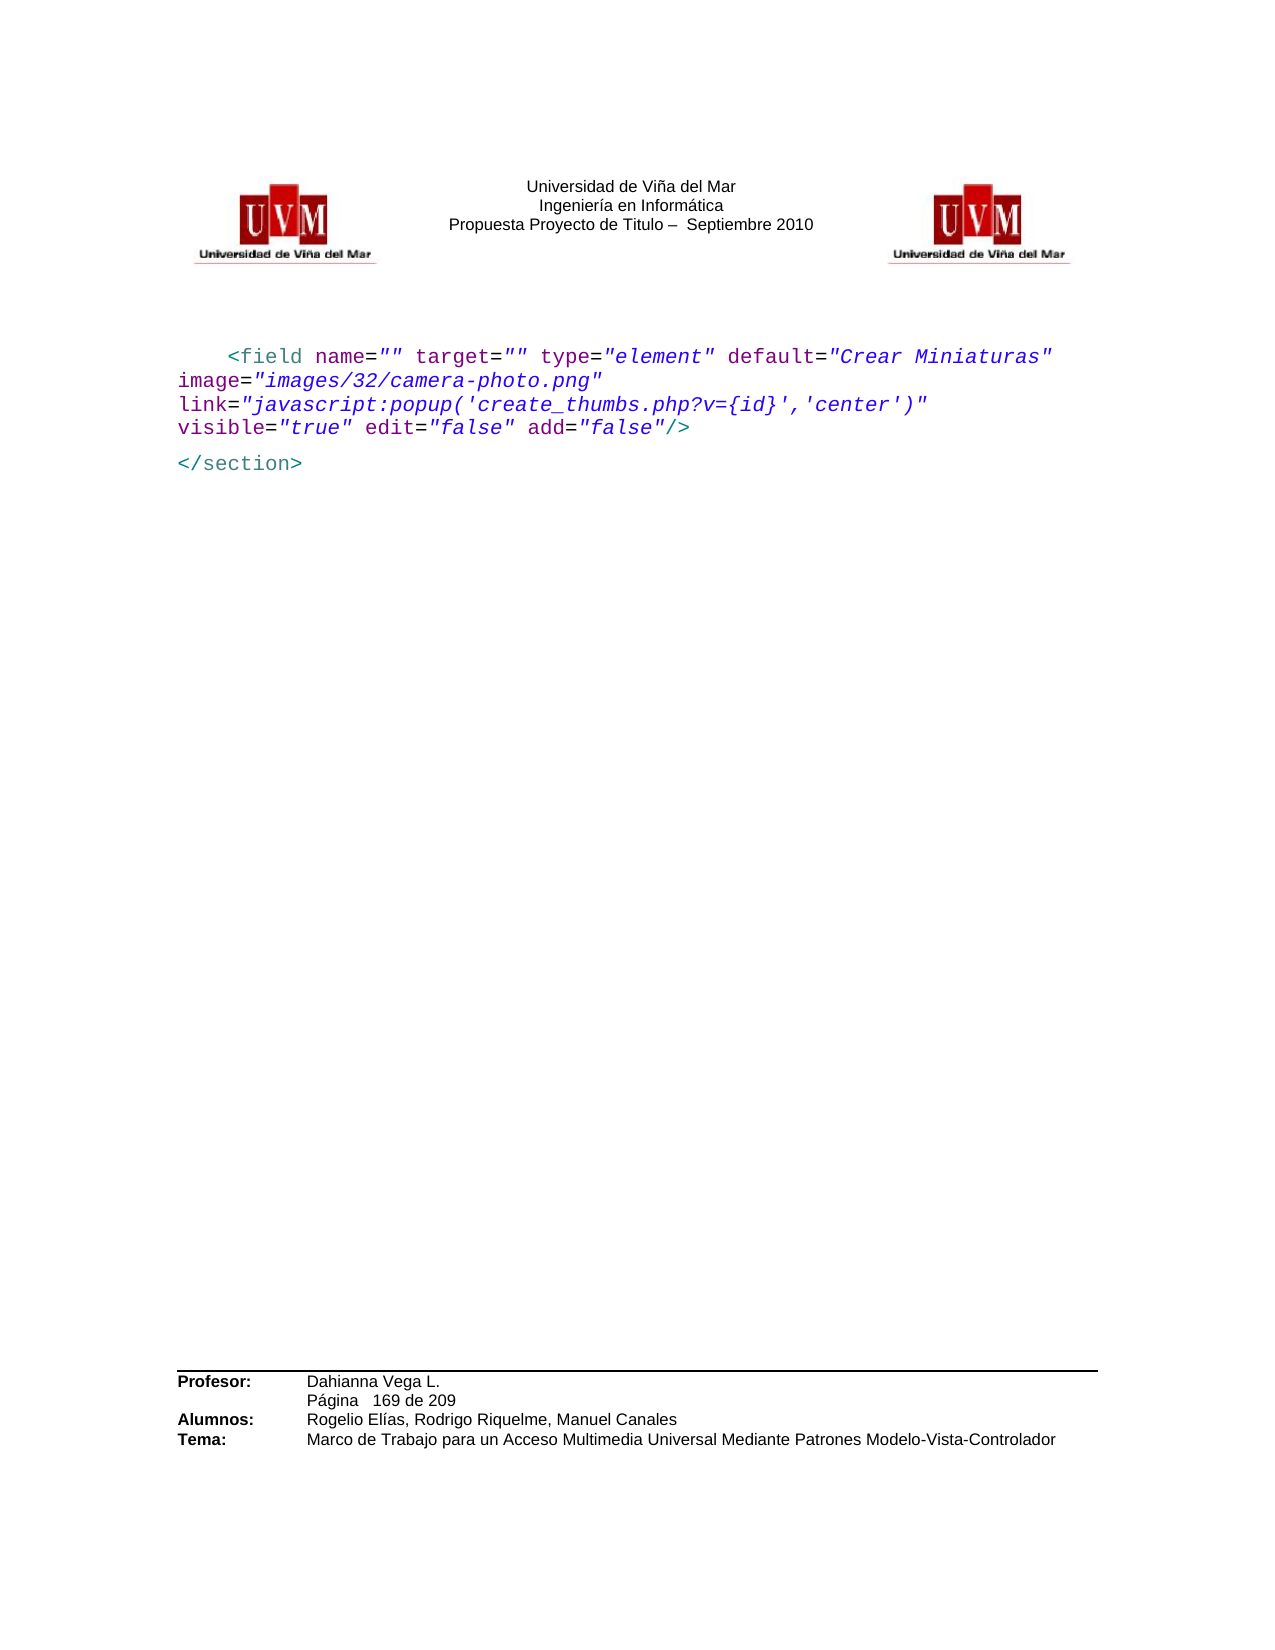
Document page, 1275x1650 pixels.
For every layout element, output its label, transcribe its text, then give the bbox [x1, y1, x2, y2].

picture [177, 176, 390, 267]
text <field name="" target="" type="element" default="Crear Miniaturas" image="images/32/camera-photo.png" link="javascript:popup('create_thumbs.php?v={id}','center')" visible="true" edit="false" add="false"/> [177, 346, 1098, 441]
text </section> [177, 453, 1098, 477]
picture [871, 176, 1084, 267]
